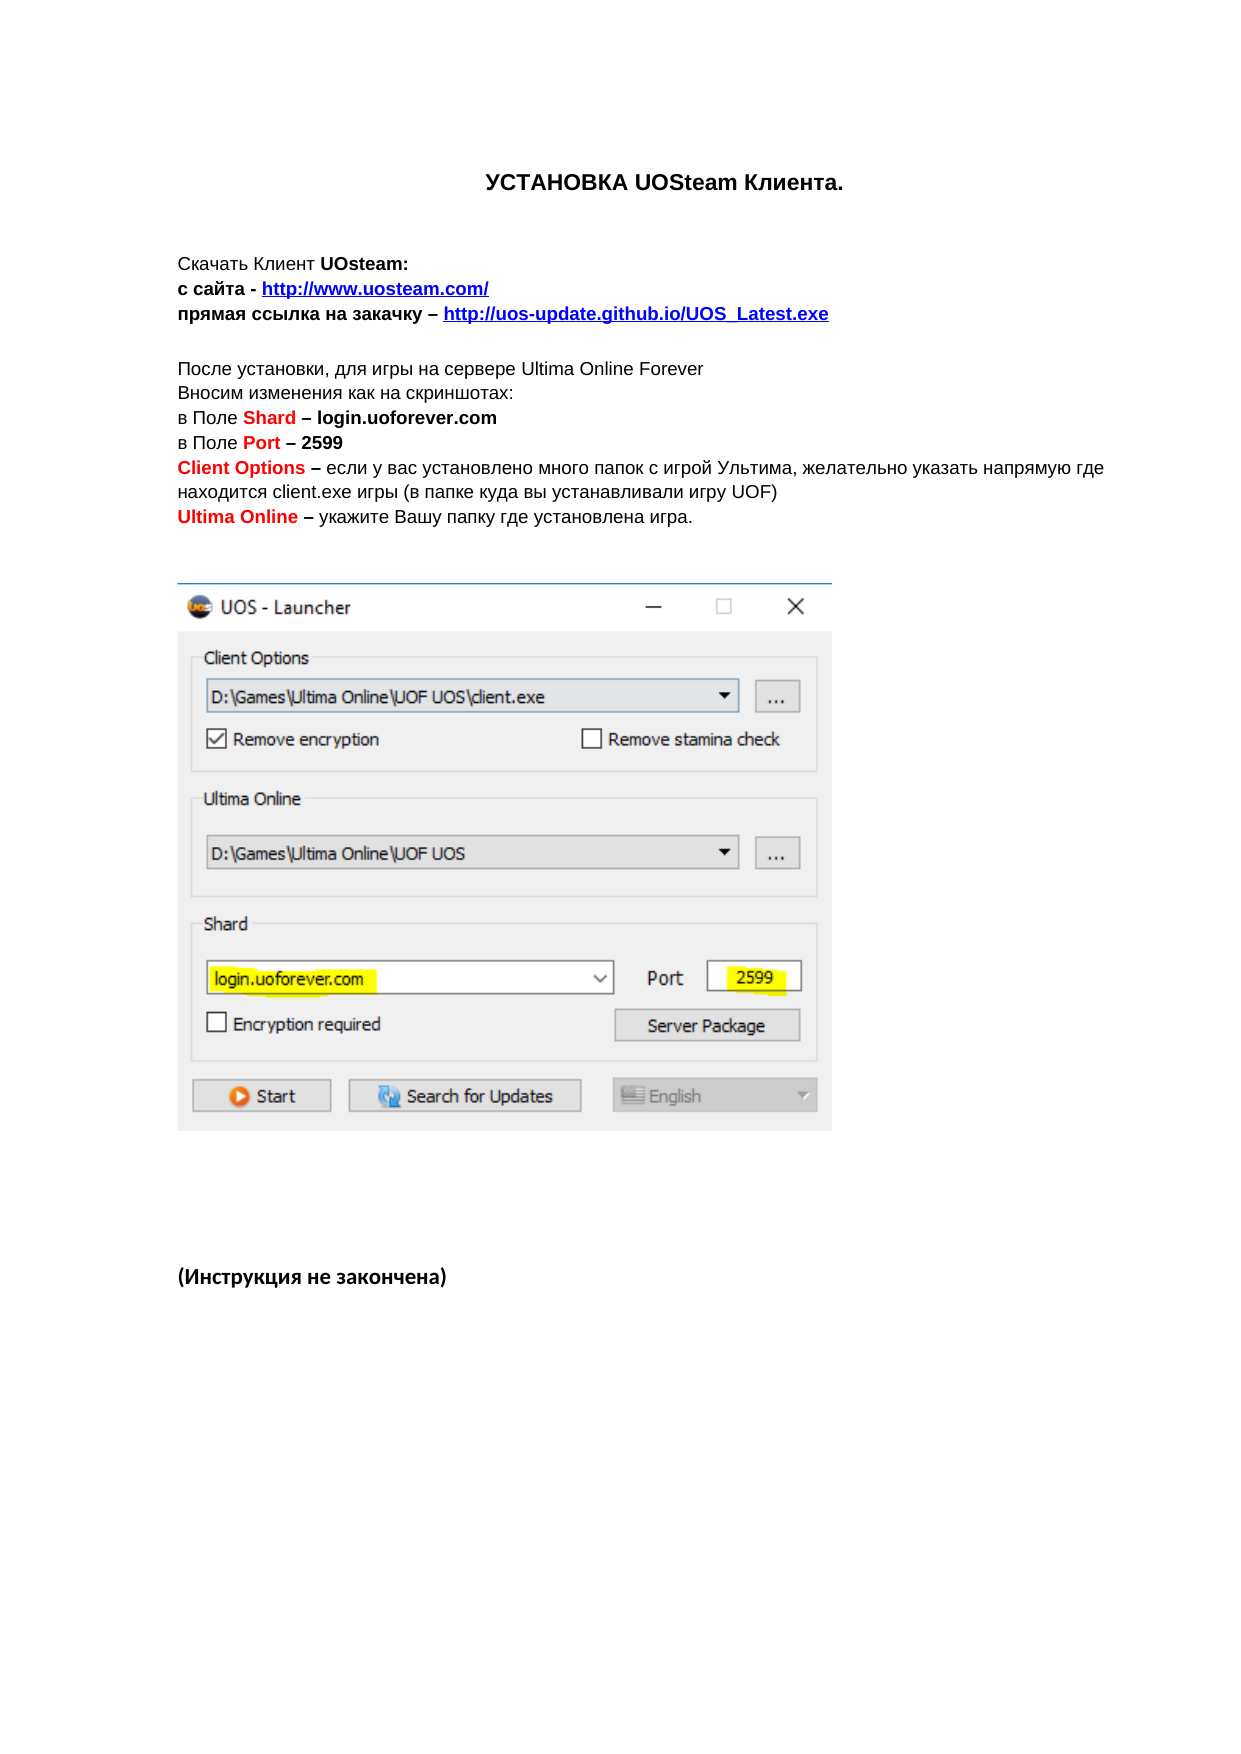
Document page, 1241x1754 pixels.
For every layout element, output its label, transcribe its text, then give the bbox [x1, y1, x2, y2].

text УСТАНОВКА UOSteam Клиента. [177, 169, 1152, 228]
text Скачать Клиент UOsteam: с сайта - http://www.uosteam.com/ прямая ссылка на закачку – http://uos-update.github.io/UOS_Latest.exe После установки, для игры на сервере Ultima Online Forever Вносим изменения как на скриншотах: в Поле Shard – login.uoforever.com в Поле Port – 2599 Client Options – если у вас установлено много папок с игрой Ультима, желательно указать напрямую где находится client.exe игры (в папке куда вы устанавливали игру UOF) Ultima Online – укажите Вашу папку где установлена игра. [177, 253, 1152, 528]
picture [177, 583, 832, 1131]
text (Инструкция не закончена) [177, 1262, 1152, 1290]
